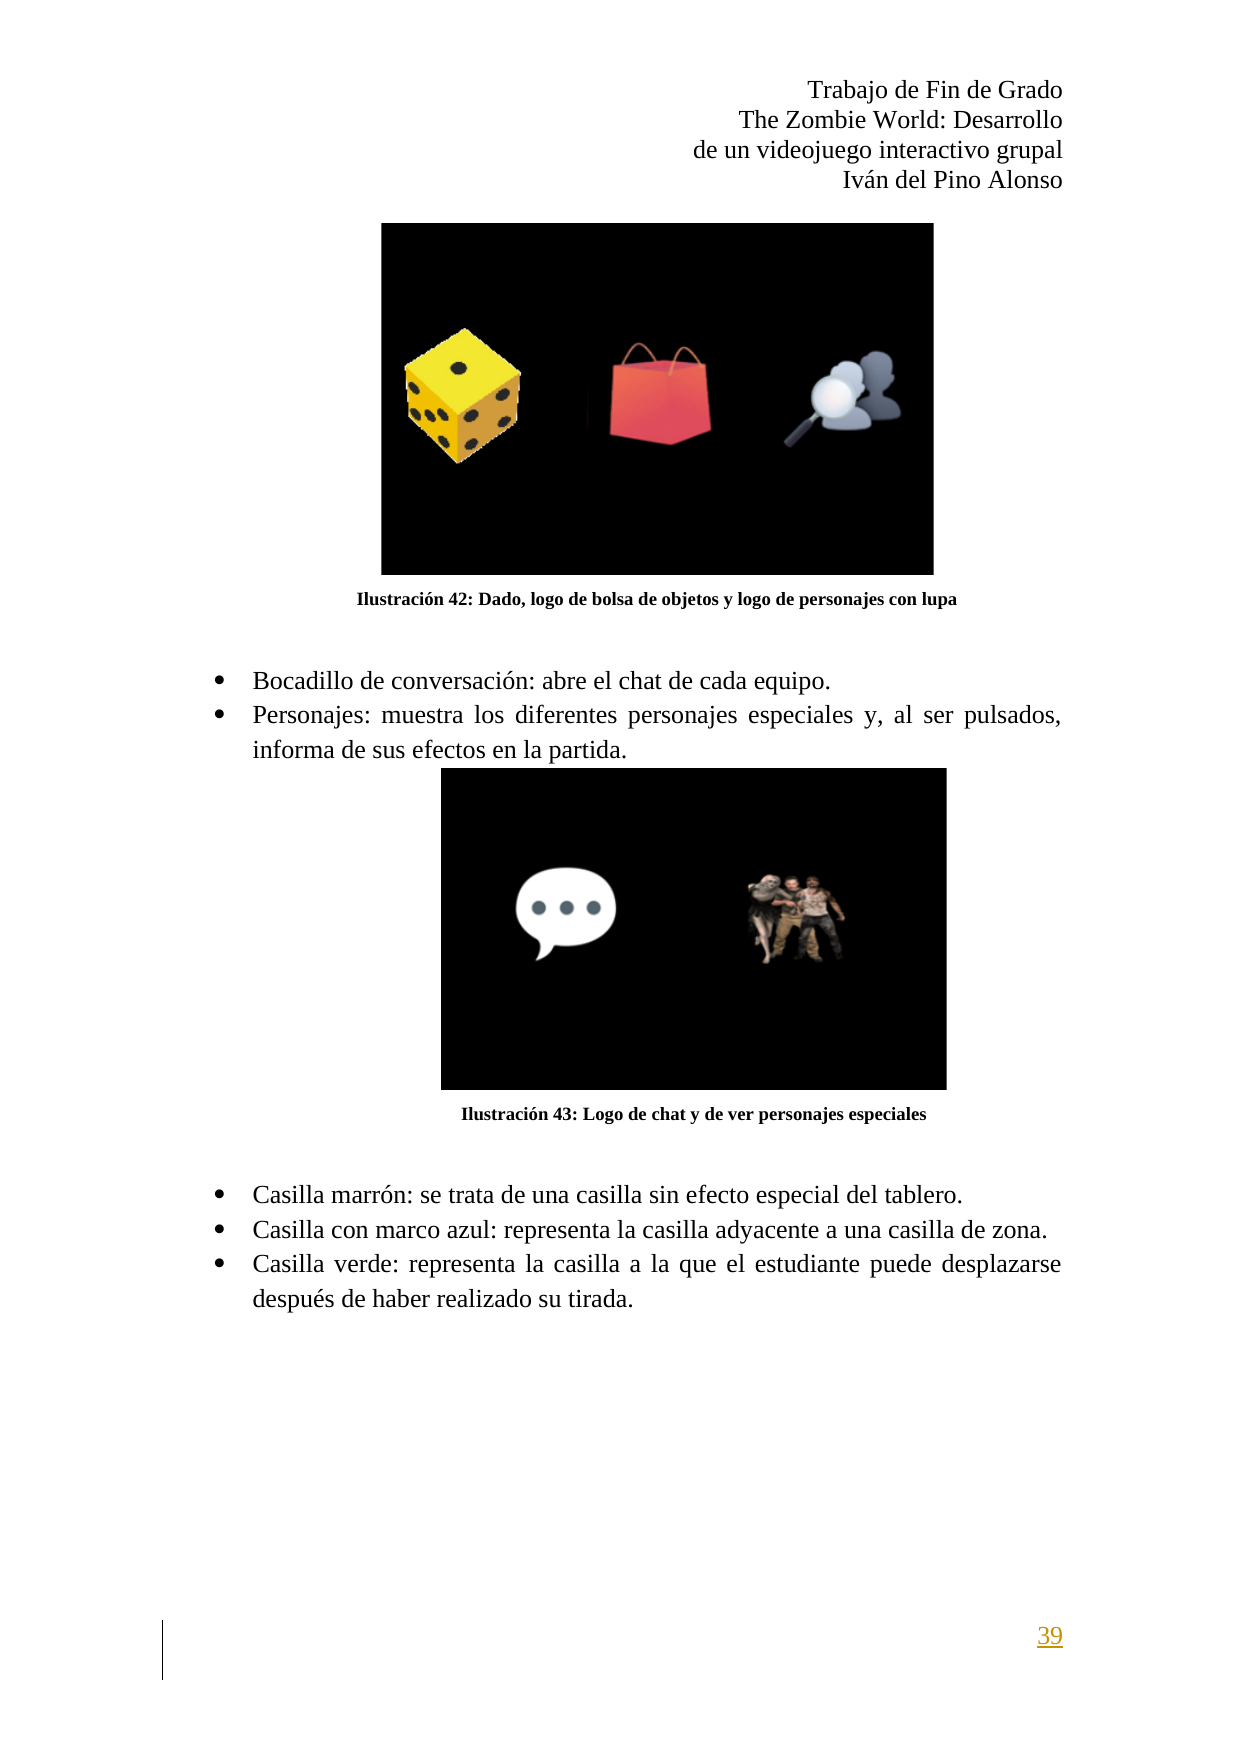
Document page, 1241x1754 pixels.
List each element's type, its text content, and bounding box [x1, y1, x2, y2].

list Personajes: muestra los diferentes personajes especiales y, al ser pulsados, informa de sus efectos en la partida. [215, 699, 1063, 764]
list Casilla verde: representa la casilla a la que el estudiante puede desplazarse después de haber realizado su tirada. [215, 1248, 1063, 1313]
picture [441, 768, 947, 1090]
text Ilustración 42: Dado, logo de bolsa de objetos y logo de personajes con lupa [177, 588, 1063, 609]
list Bocadillo de conversación: abre el chat de cada equipo. [215, 665, 1063, 695]
text Ilustración 43: Logo de chat y de ver personajes especiales [177, 1102, 1063, 1124]
list Casilla marrón: se trata de una casilla sin efecto especial del tablero. [215, 1179, 1063, 1209]
picture [381, 223, 934, 575]
list Casilla con marco azul: representa la casilla adyacente a una casilla de zona. [215, 1214, 1063, 1244]
